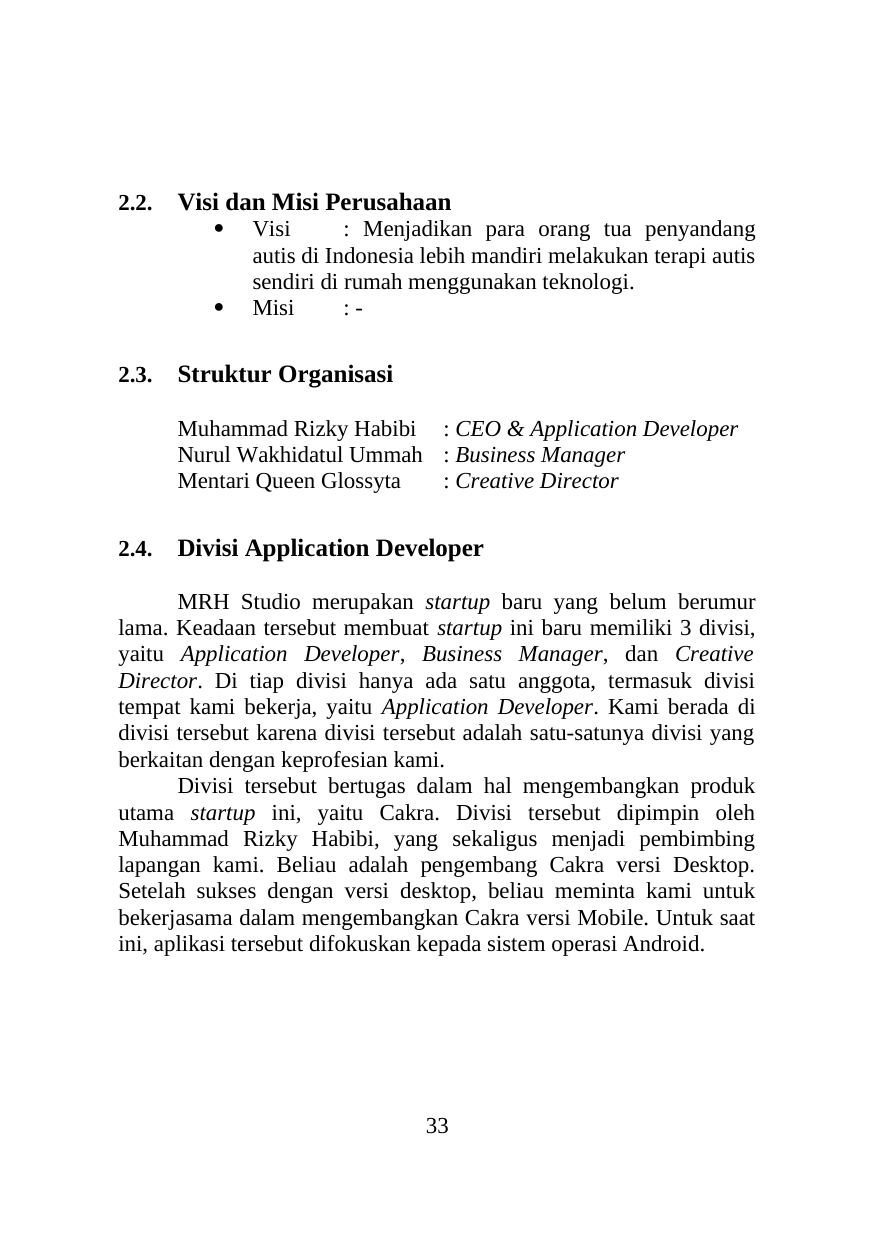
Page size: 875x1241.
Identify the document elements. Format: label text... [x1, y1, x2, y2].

subtitle Struktur Organisasi [118, 359, 756, 388]
text Divisi tersebut bertugas dalam hal mengembangkan produk utama startup ini, yaitu Cakra. Divisi tersebut dipimpin oleh Muhammad Rizky Habibi, yang sekaligus menjadi pembimbing lapangan kami. Beliau adalah pengembang Cakra versi Desktop. Setelah sukses dengan versi desktop, beliau meminta kami untuk bekerjasama dalam mengembangkan Cakra versi Mobile. Untuk saat ini, aplikasi tersebut difokuskan kepada sistem operasi Android. [118, 772, 756, 957]
text Mentari Queen Glossyta : Creative Director [177, 467, 756, 494]
list Visi : Menjadikan para orang tua penyandang autis di Indonesia lebih mandiri melakukan terapi autis sendiri di rumah menggunakan teknologi. [215, 215, 756, 294]
list Misi : - [215, 294, 756, 321]
text Muhammad Rizky Habibi : CEO & Application Developer [118, 415, 756, 441]
text MRH Studio merupakan startup baru yang belum berumur lama. Keadaan tersebut membuat startup ini baru memiliki 3 divisi, yaitu Application Developer, Business Manager, dan Creative Director. Di tiap divisi hanya ada satu anggota, termasuk divisi tempat kami bekerja, yaitu Application Developer. Kami berada di divisi tersebut karena divisi tersebut adalah satu-satunya divisi yang berkaitan dengan keprofesian kami. [118, 588, 756, 772]
text Nurul Wakhidatul Ummah : Business Manager [118, 441, 756, 467]
subtitle Divisi Application Developer [118, 533, 756, 561]
subtitle Visi dan Misi Perusahaan [118, 187, 756, 215]
